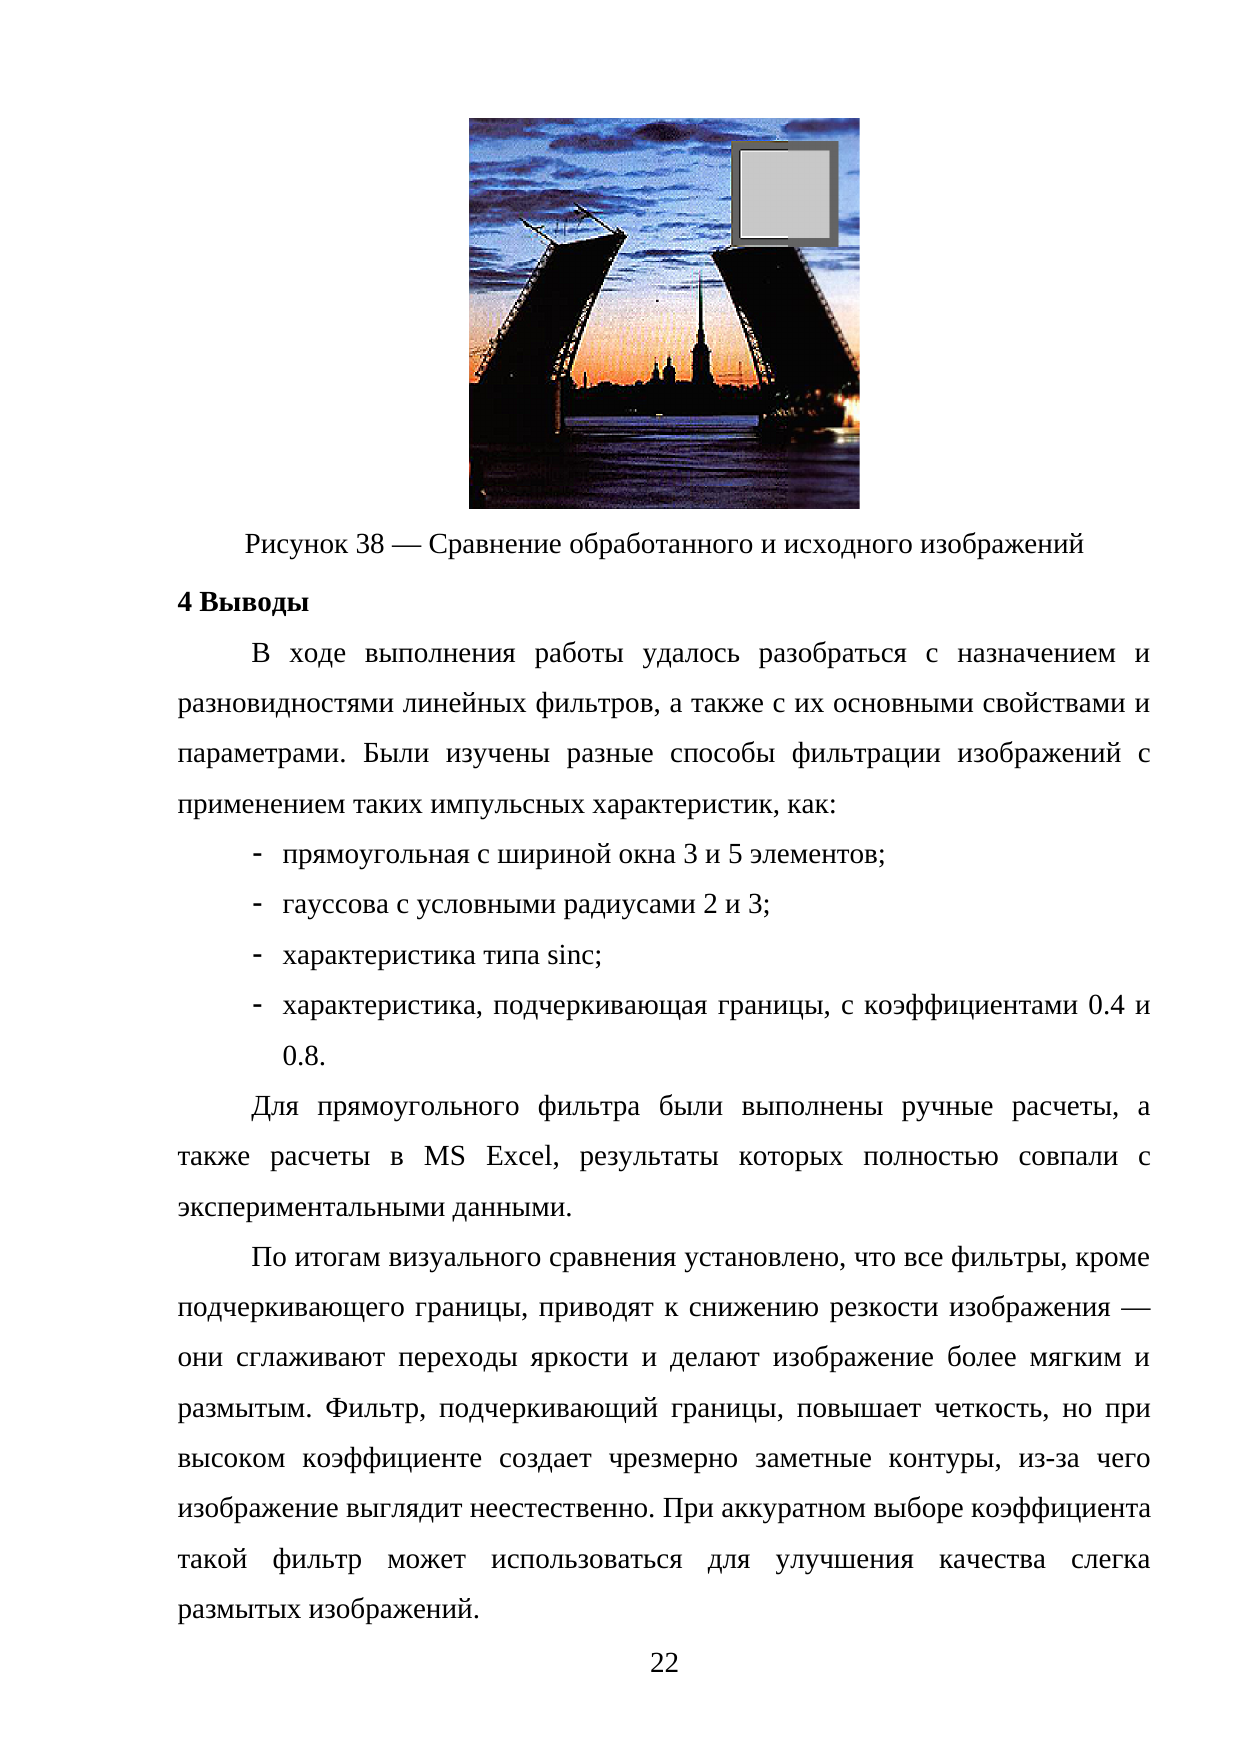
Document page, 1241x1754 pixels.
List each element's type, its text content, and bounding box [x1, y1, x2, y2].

list характеристика, подчеркивающая границы, с коэффициентами 0.4 и 0.8. [252, 987, 1152, 1071]
list прямоугольная с шириной окна 3 и 5 элементов; [252, 836, 1152, 870]
text В ходе выполнения работы удалось разобраться с назначением и разновидностями линейных фильтров, а также с их основными свойствами и параметрами. Были изучены разные способы фильтрации изображений с применением таких импульсных характеристик, как: [177, 635, 1152, 819]
text По итогам визуального сравнения установлено, что все фильтры, кроме подчеркивающего границы, приводят к снижению резкости изображения — они сглаживают переходы яркости и делают изображение более мягким и размытым. Фильтр, подчеркивающий границы, повышает четкость, но при высоком коэффициенте создает чрезмерно заметные контуры, из-за чего изображение выглядит неестественно. При аккуратном выборе коэффициента такой фильтр может использоваться для улучшения качества слегка размытых изображений. [177, 1239, 1152, 1625]
picture [469, 118, 860, 509]
text Для прямоугольного фильтра были выполнены ручные расчеты, а также расчеты в MS Excel, результаты которых полностью совпали с экспериментальными данными. [177, 1088, 1152, 1222]
list характеристика типа sinc; [252, 937, 1152, 971]
text Рисунок 38 — Сравнение обработанного и исходного изображений [177, 526, 1152, 559]
text Выводы [177, 584, 1152, 618]
list гауссова с условными радиусами 2 и 3; [252, 886, 1152, 920]
